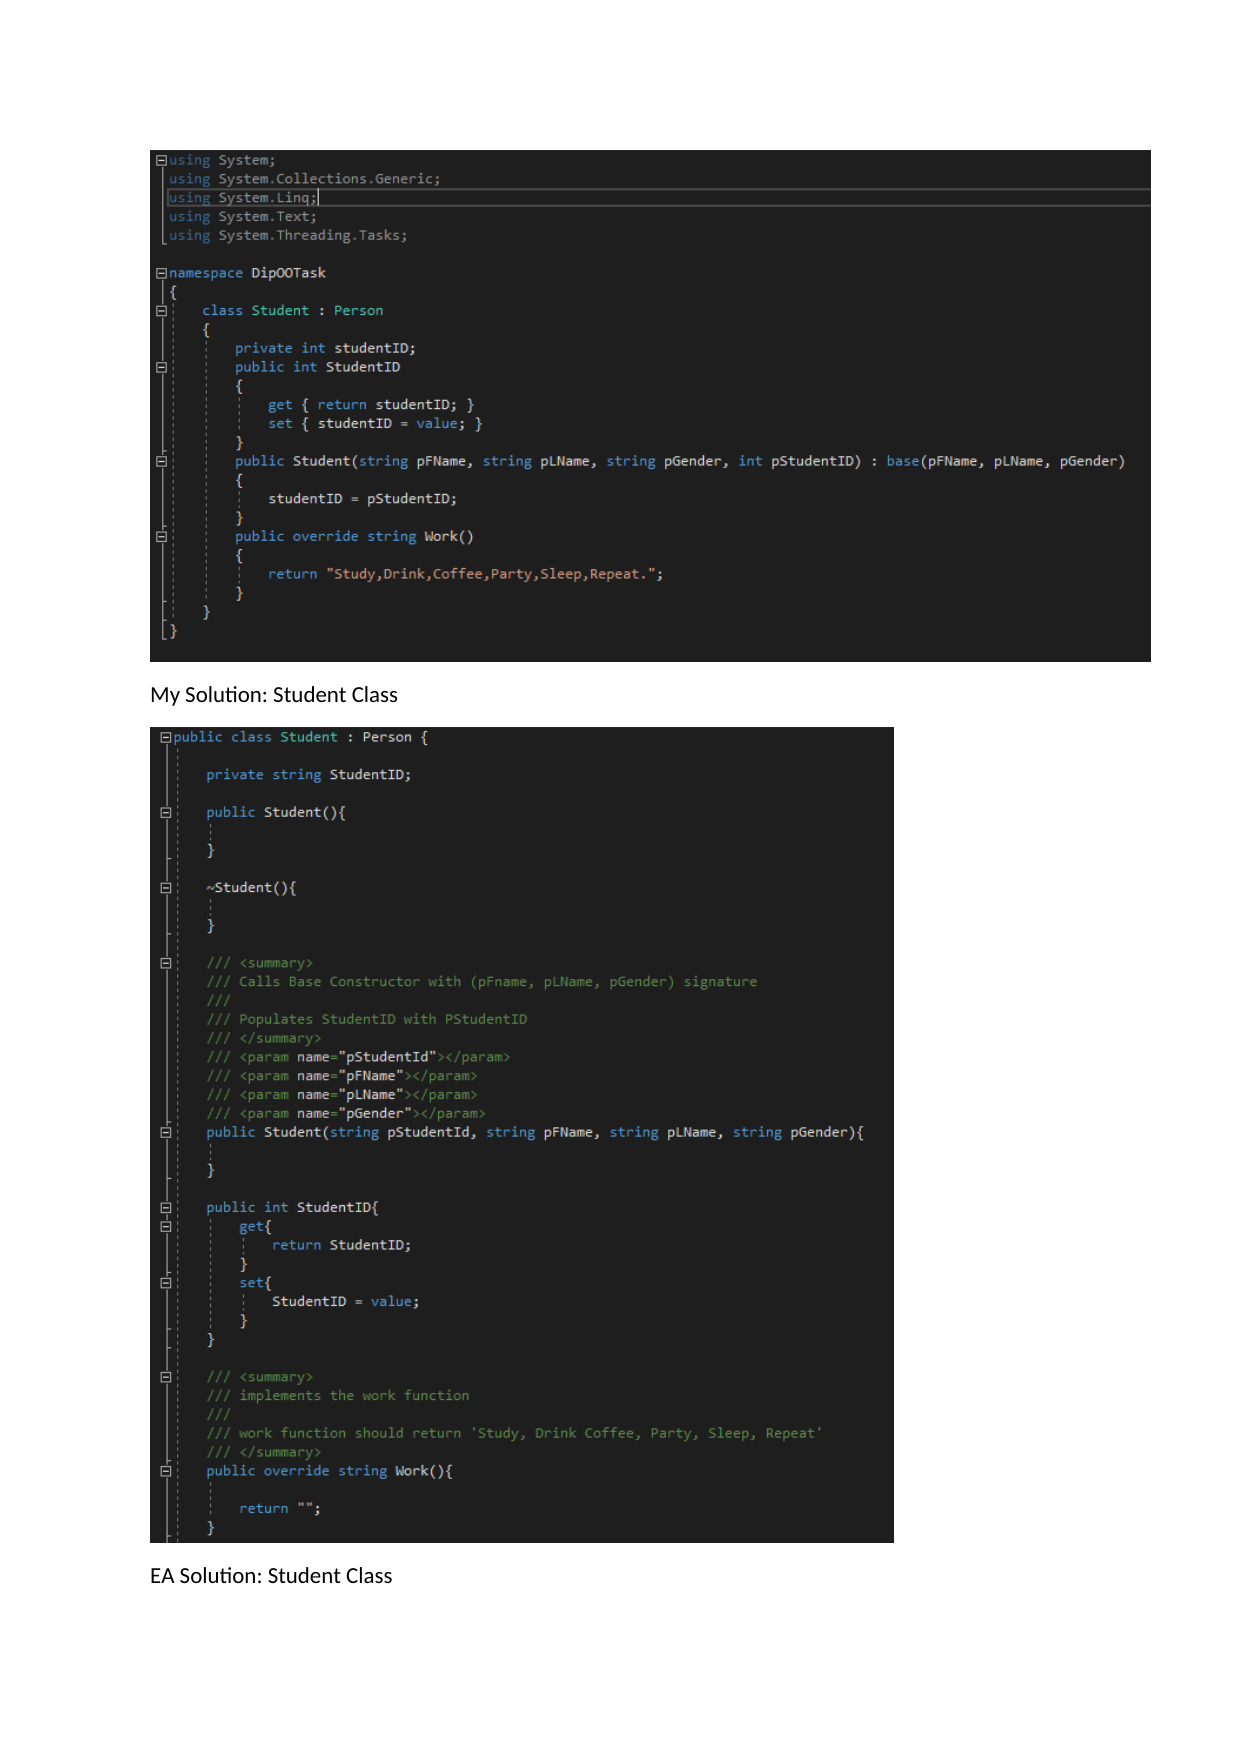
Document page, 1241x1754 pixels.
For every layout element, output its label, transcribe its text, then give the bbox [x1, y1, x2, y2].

picture [150, 150, 1151, 662]
text EA Solution: Student Class [150, 1562, 1090, 1590]
text My Solution: Student Class [150, 681, 1090, 708]
picture [150, 727, 894, 1543]
